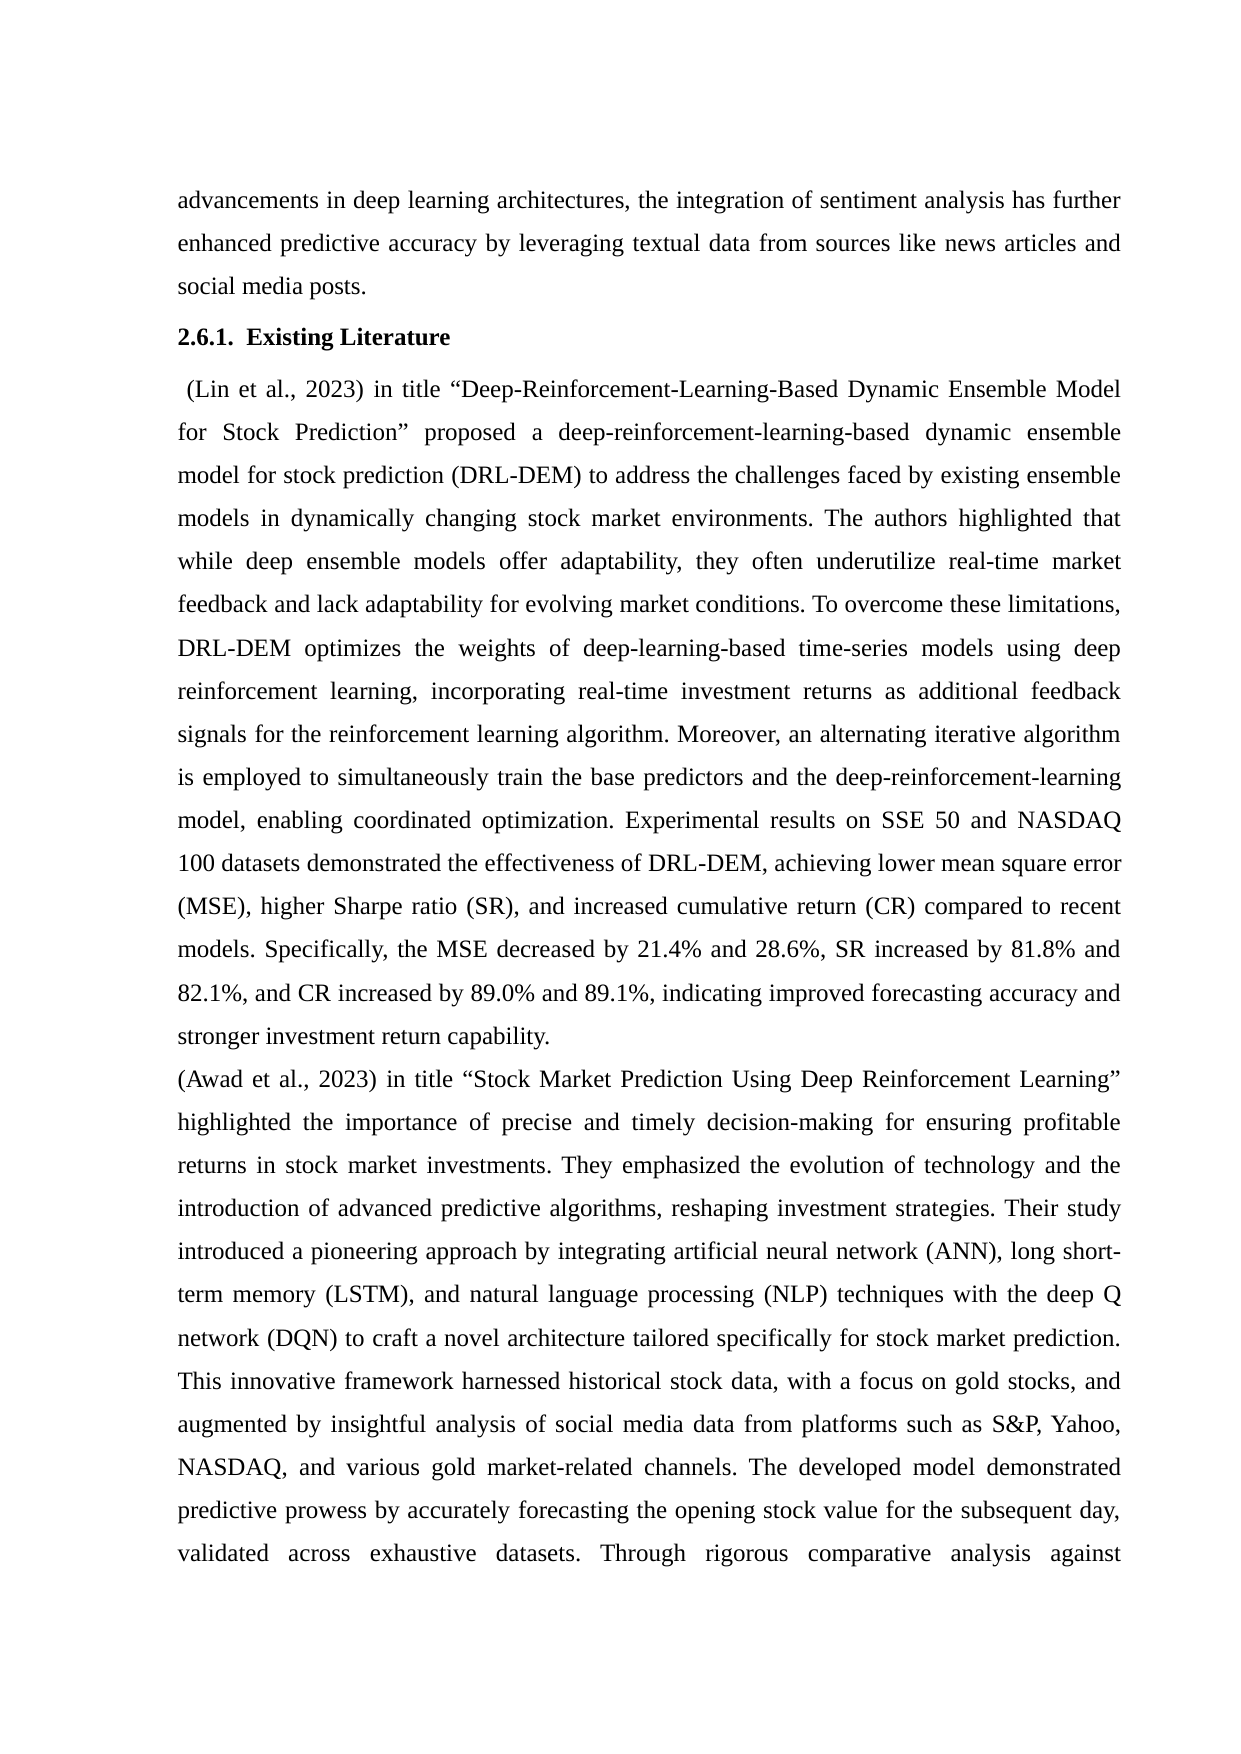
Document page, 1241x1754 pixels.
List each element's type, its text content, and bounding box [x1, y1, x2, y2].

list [177, 1064, 1122, 1567]
subtitle Existing Literature [177, 322, 1122, 351]
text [177, 185, 1122, 300]
list in title “Deep-Reinforcement-Learning-Based Dynamic Ensemble Model for Stock Prediction” proposed a deep-reinforcement-learning-based dynamic ensemble model for stock prediction (DRL-DEM) to address the challenges faced by existing ensemble models in dynamically changing stock market environments. The authors highlighted that while deep ensemble models offer adaptability, they often underutilize real-time market feedback and lack adaptability for evolving market conditions. To overcome these limitations, DRL-DEM optimizes the weights of deep-learning-based time-series models using deep reinforcement learning, incorporating real-time investment returns as additional feedback signals for the reinforcement learning algorithm. Moreover, an alternating iterative algorithm is employed to simultaneously train the base predictors and the deep-reinforcement-learning model, enabling coordinated optimization. Experimental results on SSE 50 and NASDAQ 100 datasets demonstrated the effectiveness of DRL-DEM, achieving lower mean square error (MSE), higher Sharpe ratio (SR), and increased cumulative return (CR) compared to recent models. Specifically, the MSE decreased by 21.4% and 28.6%, SR increased by 81.8% and 82.1%, and CR increased by 89.0% and 89.1%, indicating improved forecasting accuracy and stronger investment return capability. [177, 374, 1122, 1049]
